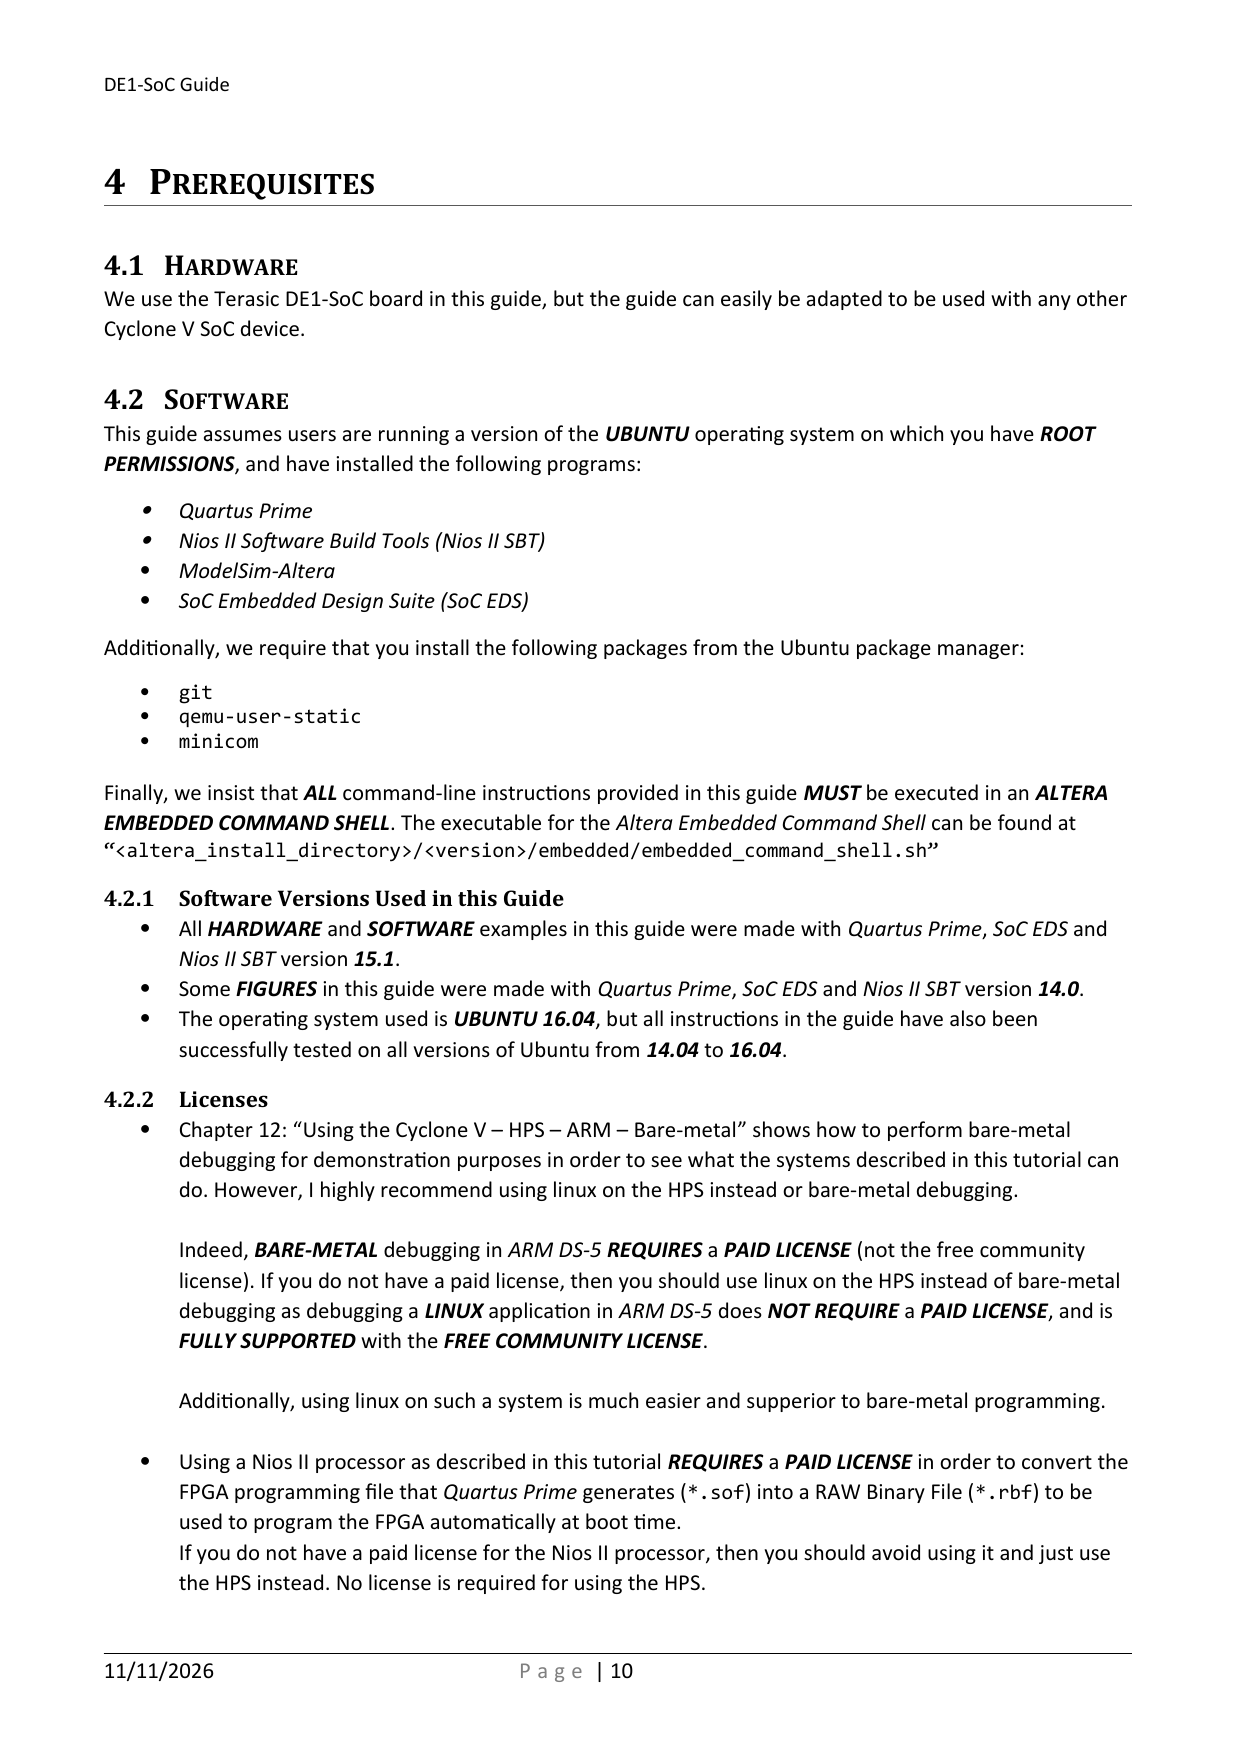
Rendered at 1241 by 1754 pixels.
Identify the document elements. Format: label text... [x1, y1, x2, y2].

list git [141, 680, 1132, 705]
subtitle Software Versions Used in this Guide [103, 885, 1132, 912]
text Finally, we insist that all command-line instructions provided in this guide must be executed in an Altera Embedded Command Shell. The executable for the Altera Embedded Command Shell can be found at “<altera_install_directory>/<version>/embedded/embedded_command_shell.sh” [103, 778, 1132, 862]
subtitle Software [103, 382, 1132, 416]
list Quartus Prime [141, 496, 1132, 524]
list Chapter 12: “Using the Cyclone V – HPS – ARM – Bare-metal” shows how to perform bare-metal debugging for demonstration purposes in order to see what the systems described in this tutorial can do. However, I highly recommend using linux on the HPS instead or bare-metal debugging. Indeed, bare-metal debugging in ARM DS-5 requires a paid license (not the free community license). If you do not have a paid license, then you should use linux on the HPS instead of bare-metal debugging as debugging a linux application in ARM DS-5 does not require a paid license, and is fully supported with the free community license. Additionally, using linux on such a system is much easier and supperior to bare-metal programming. [141, 1115, 1132, 1445]
list minicom [141, 729, 1132, 753]
text We use the Terasic DE1-SoC board in this guide, but the guide can easily be adapted to be used with any other Cyclone V SoC device. [103, 284, 1132, 342]
subtitle Hardware [103, 247, 1132, 281]
list Nios II Software Build Tools (Nios II SBT) [141, 526, 1132, 554]
list Using a Nios II processor as described in this tutorial requires a paid license in order to convert the FPGA programming file that Quartus Prime generates (*.sof) into a RAW Binary File (*.rbf) to be used to program the FPGA automatically at boot time. If you do not have a paid license for the Nios II processor, then you should avoid using it and just use the HPS instead. No license is required for using the HPS. [141, 1447, 1132, 1596]
list The operating system used is Ubuntu 16.04, but all instructions in the guide have also been successfully tested on all versions of Ubuntu from 14.04 to 16.04. [141, 1004, 1132, 1063]
text This guide assumes users are running a version of the Ubuntu operating system on which you have root permissions, and have installed the following programs: [103, 419, 1132, 477]
subtitle Prerequisites [103, 159, 1132, 206]
text Additionally, we require that you install the following packages from the Ubuntu package manager: [103, 633, 1132, 661]
list All hardware and software examples in this guide were made with Quartus Prime, SoC EDS and Nios II SBT version 15.1. [141, 914, 1132, 972]
list qemu-user-static [141, 705, 1132, 729]
list Some figures in this guide were made with Quartus Prime, SoC EDS and Nios II SBT version 14.0. [141, 974, 1132, 1002]
subtitle Licenses [103, 1086, 1132, 1113]
list ModelSim-Altera [141, 556, 1132, 584]
list SoC Embedded Design Suite (SoC EDS) [141, 587, 1132, 614]
